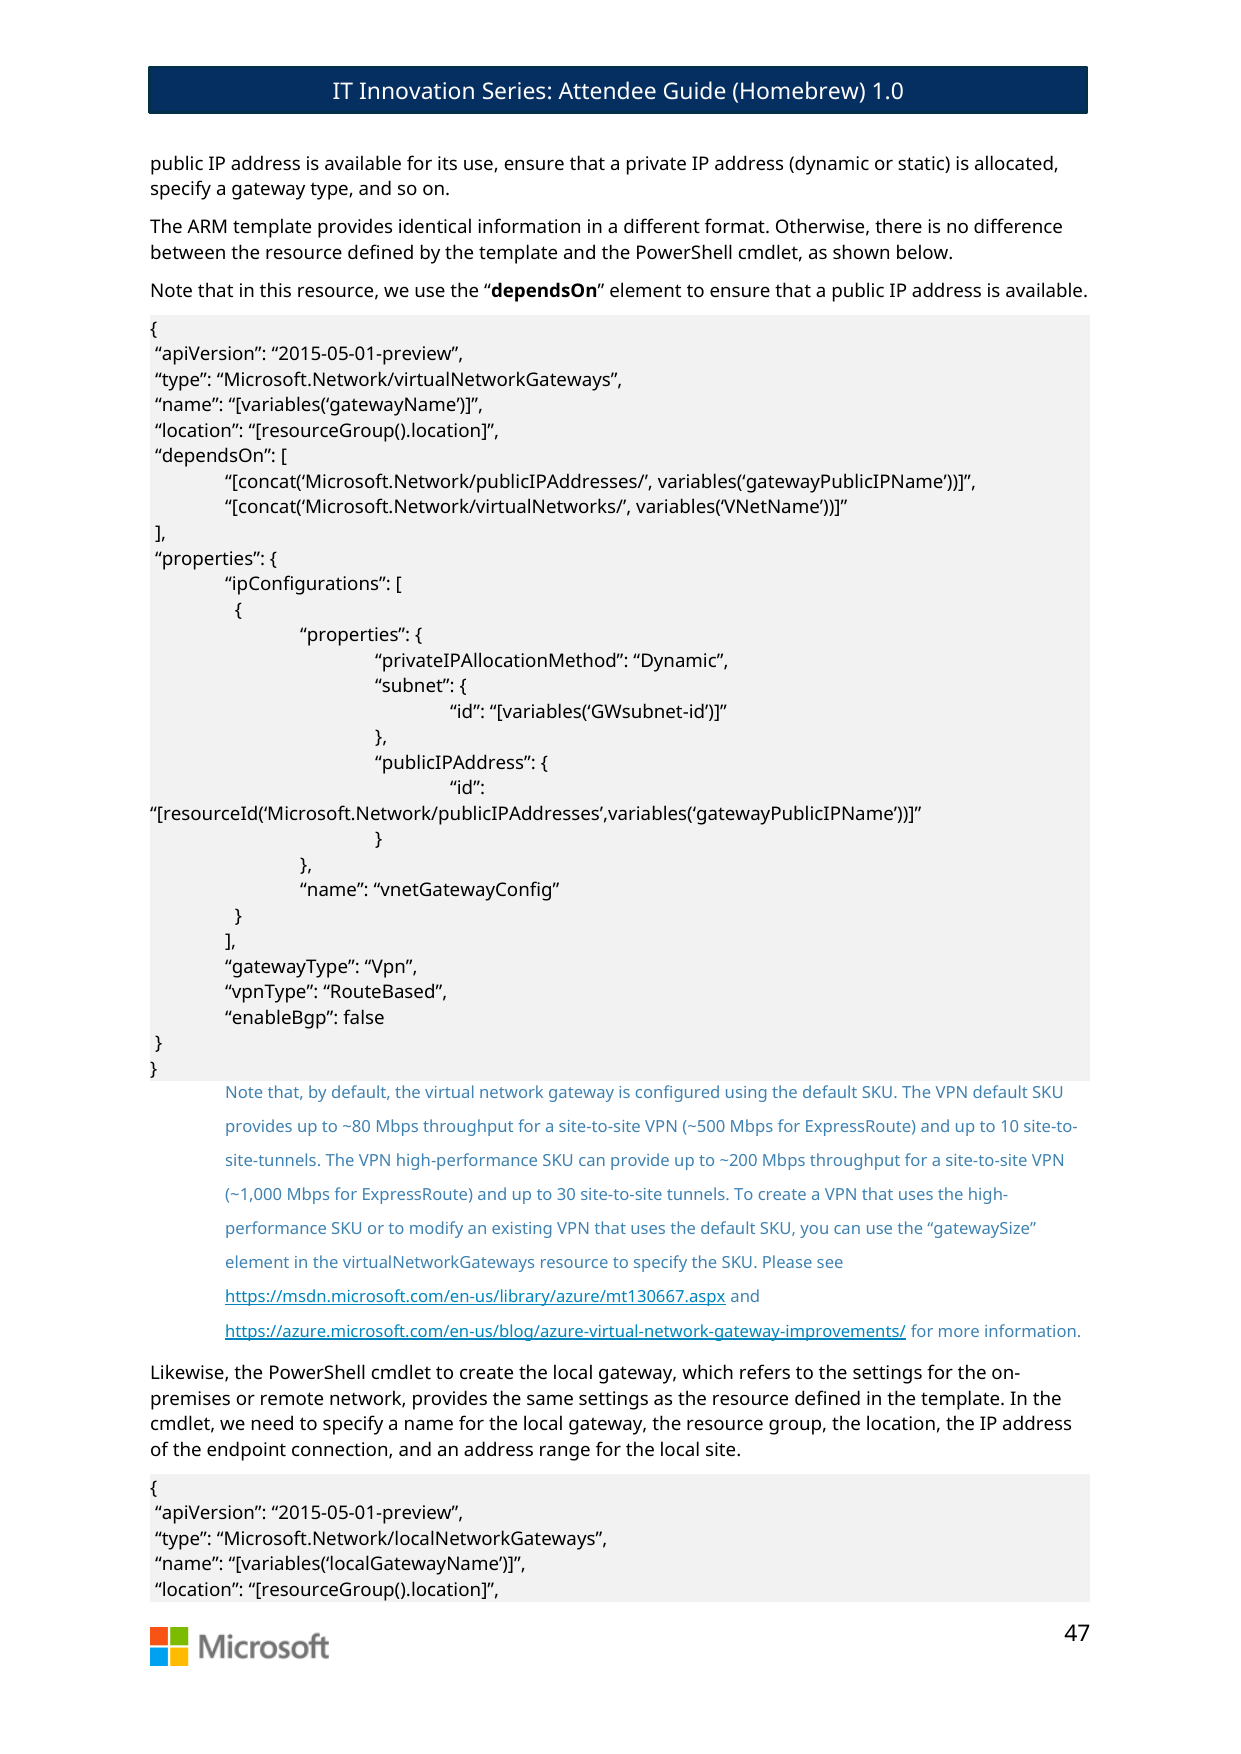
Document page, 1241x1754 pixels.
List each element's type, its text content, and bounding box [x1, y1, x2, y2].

text } [150, 1055, 1090, 1081]
text “id”: “[variables(‘GWsubnet-id’)]” [150, 698, 1090, 723]
text “name”: “vnetGatewayConfig” [150, 877, 1090, 902]
picture [150, 1627, 330, 1666]
text “id”: “[resourceId(‘Microsoft.Network/publicIPAddresses’,variables(‘gatewayPublicIPName’))]” [150, 774, 1090, 826]
text The ARM template provides identical information in a different format. Otherwise, there is no difference between the resource defined by the template and the PowerShell cmdlet, as shown below. [150, 213, 1090, 264]
text { [150, 596, 1090, 621]
text “ipConfigurations”: [ [150, 570, 1090, 596]
text ], [150, 519, 1090, 545]
text }, [150, 851, 1090, 877]
text “name”: “[variables(‘gatewayName’)]”, [150, 392, 1090, 417]
text “subnet”: { [150, 672, 1090, 698]
text “name”: “[variables(‘localGatewayName’)]”, [150, 1551, 1090, 1576]
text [150, 150, 1090, 201]
text { [150, 1474, 1090, 1499]
text ], [150, 928, 1090, 953]
text “location”: “[resourceGroup().location]”, [150, 1576, 1090, 1602]
text }, [150, 723, 1090, 749]
text { [150, 315, 1090, 341]
text “gatewayType”: “Vpn”, [150, 953, 1090, 979]
text “apiVersion”: “2015-05-01-preview”, [150, 341, 1090, 366]
text “type”: “Microsoft.Network/virtualNetworkGateways”, [150, 366, 1090, 392]
text “[concat(‘Microsoft.Network/virtualNetworks/’, variables(‘VNetName’))]” [150, 494, 1090, 519]
text “dependsOn”: [ [150, 443, 1090, 468]
text “[concat(‘Microsoft.Network/publicIPAddresses/’, variables(‘gatewayPublicIPName’))]”, [150, 468, 1090, 494]
text } [150, 826, 1090, 851]
text “apiVersion”: “2015-05-01-preview”, [150, 1499, 1090, 1525]
text } [150, 902, 1090, 928]
text “properties”: { [150, 545, 1090, 570]
text Note that, by default, the virtual network gateway is configured using the default SKU. The VPN default SKU provides up to ~80 Mbps throughput for a site-to-site VPN (~500 Mbps for ExpressRoute) and up to 10 site-to-site-tunnels. The VPN high-performance SKU can provide up to ~200 Mbps throughput for a site-to-site VPN (~1,000 Mbps for ExpressRoute) and up to 30 site-to-site tunnels. To create a VPN that uses the high-performance SKU or to modify an existing VPN that uses the default SKU, you can use the “gatewaySize” element in the virtualNetworkGateways resource to specify the SKU. Please see https://msdn.microsoft.com/en-us/library/azure/mt130667.aspx and https://azure.microsoft.com/en-us/blog/azure-virtual-network-gateway-improvements/ for more information. [225, 1081, 1090, 1342]
text Likewise, the PowerShell cmdlet to create the local gateway, which refers to the settings for the on-premises or remote network, provides the same settings as the resource defined in the template. In the cmdlet, we need to specify a name for the local gateway, the resource group, the location, the IP address of the endpoint connection, and an address range for the local site. [150, 1359, 1090, 1462]
text } [150, 1030, 1090, 1055]
text “publicIPAddress”: { [150, 749, 1090, 774]
text “enableBgp”: false [150, 1004, 1090, 1030]
text Note that in this resource, we use the “dependsOn” element to ensure that a public IP address is available. [150, 277, 1090, 303]
text “privateIPAllocationMethod”: “Dynamic”, [150, 647, 1090, 672]
text “vpnType”: “RouteBased”, [150, 979, 1090, 1004]
text “type”: “Microsoft.Network/localNetworkGateways”, [150, 1525, 1090, 1551]
text “location”: “[resourceGroup().location]”, [150, 417, 1090, 443]
text “properties”: { [150, 621, 1090, 647]
